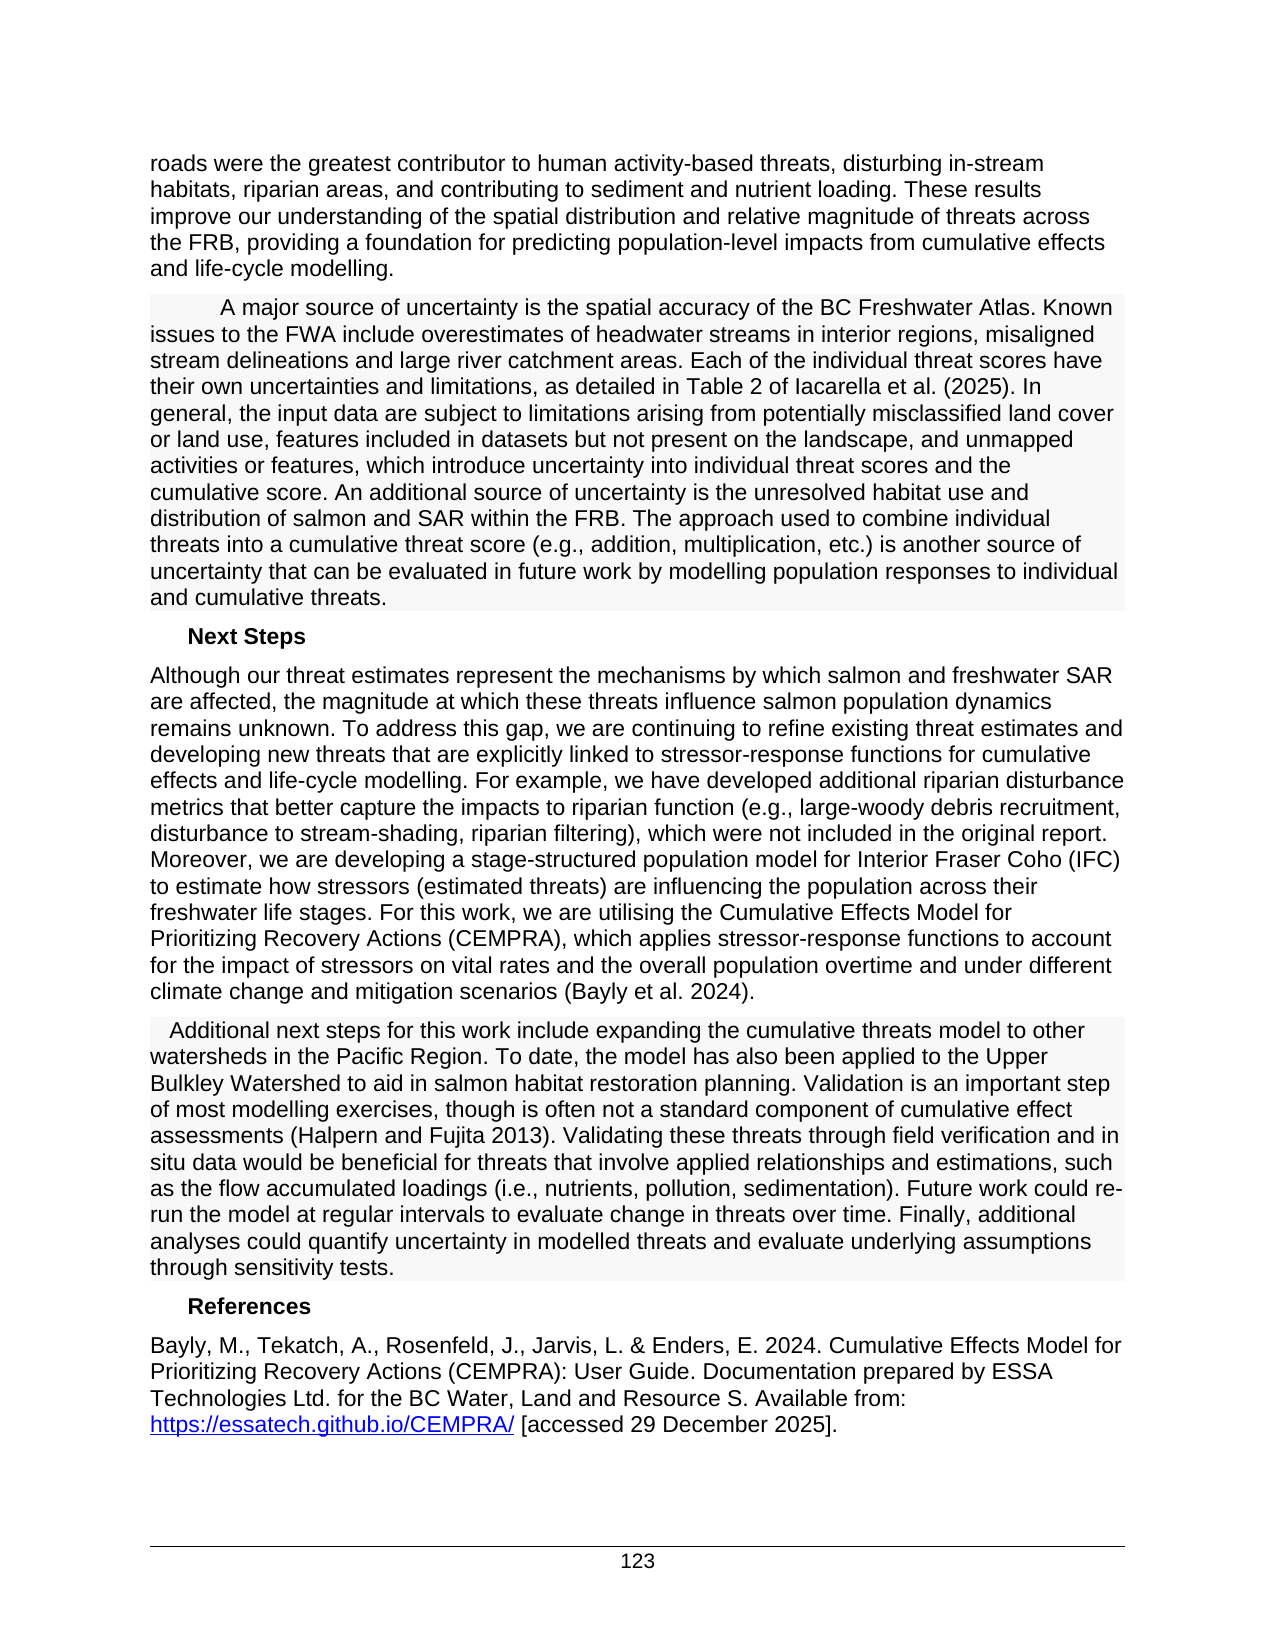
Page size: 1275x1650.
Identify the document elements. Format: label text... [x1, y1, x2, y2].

text A major source of uncertainty is the spatial accuracy of the BC Freshwater Atlas. Known issues to the FWA include overestimates of headwater streams in interior regions, misaligned stream delineations and large river catchment areas. Each of the individual threat scores have their own uncertainties and limitations, as detailed in Table 2 of Iacarella et al. (2025). In general, the input data are subject to limitations arising from potentially misclassified land cover or land use, features included in datasets but not present on the landscape, and unmapped activities or features, which introduce uncertainty into individual threat scores and the cumulative score. An additional source of uncertainty is the unresolved habitat use and distribution of salmon and SAR within the FRB. The approach used to combine individual threats into a cumulative threat score (e.g., addition, multiplication, etc.) is another source of uncertainty that can be evaluated in future work by modelling population responses to individual and cumulative threats. [150, 294, 1125, 611]
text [150, 150, 1125, 282]
text Bayly, M., Tekatch, A., Rosenfeld, J., Jarvis, L. & Enders, E. 2024. Cumulative Effects Model for Prioritizing Recovery Actions (CEMPRA): User Guide. Documentation prepared by ESSA Technologies Ltd. for the BC Water, Land and Resource S. Available from: https://essatech.github.io/CEMPRA/ [accessed 29 December 2025]. [150, 1332, 1125, 1437]
text Additional next steps for this work include expanding the cumulative threats model to other watersheds in the Pacific Region. To date, the model has also been applied to the Upper Bulkley Watershed to aid in salmon habitat restoration planning. Validation is an important step of most modelling exercises, though is often not a standard component of cumulative effect assessments (Halpern and Fujita 2013). Validating these threats through field verification and in situ data would be beneficial for threats that involve applied relationships and estimations, such as the flow accumulated loadings (i.e., nutrients, pollution, sedimentation). Future work could re-run the model at regular intervals to evaluate change in threats over time. Finally, additional analyses could quantify uncertainty in modelled threats and evaluate underlying assumptions through sensitivity tests. [150, 1017, 1125, 1281]
subtitle Next Steps [187, 623, 1125, 649]
text Although our threat estimates represent the mechanisms by which salmon and freshwater SAR are affected, the magnitude at which these threats influence salmon population dynamics remains unknown. To address this gap, we are continuing to refine existing threat estimates and developing new threats that are explicitly linked to stressor-response functions for cumulative effects and life-cycle modelling. For example, we have developed additional riparian disturbance metrics that better capture the impacts to riparian function (e.g., large-woody debris recruitment, disturbance to stream-shading, riparian filtering), which were not included in the original report. Moreover, we are developing a stage-structured population model for Interior Fraser Coho (IFC) to estimate how stressors (estimated threats) are influencing the population across their freshwater life stages. For this work, we are utilising the Cumulative Effects Model for Prioritizing Recovery Actions (CEMPRA), which applies stressor-response functions to account for the impact of stressors on vital rates and the overall population overtime and under different climate change and mitigation scenarios (Bayly et al. 2024). [150, 662, 1125, 1004]
subtitle References [187, 1293, 1125, 1319]
